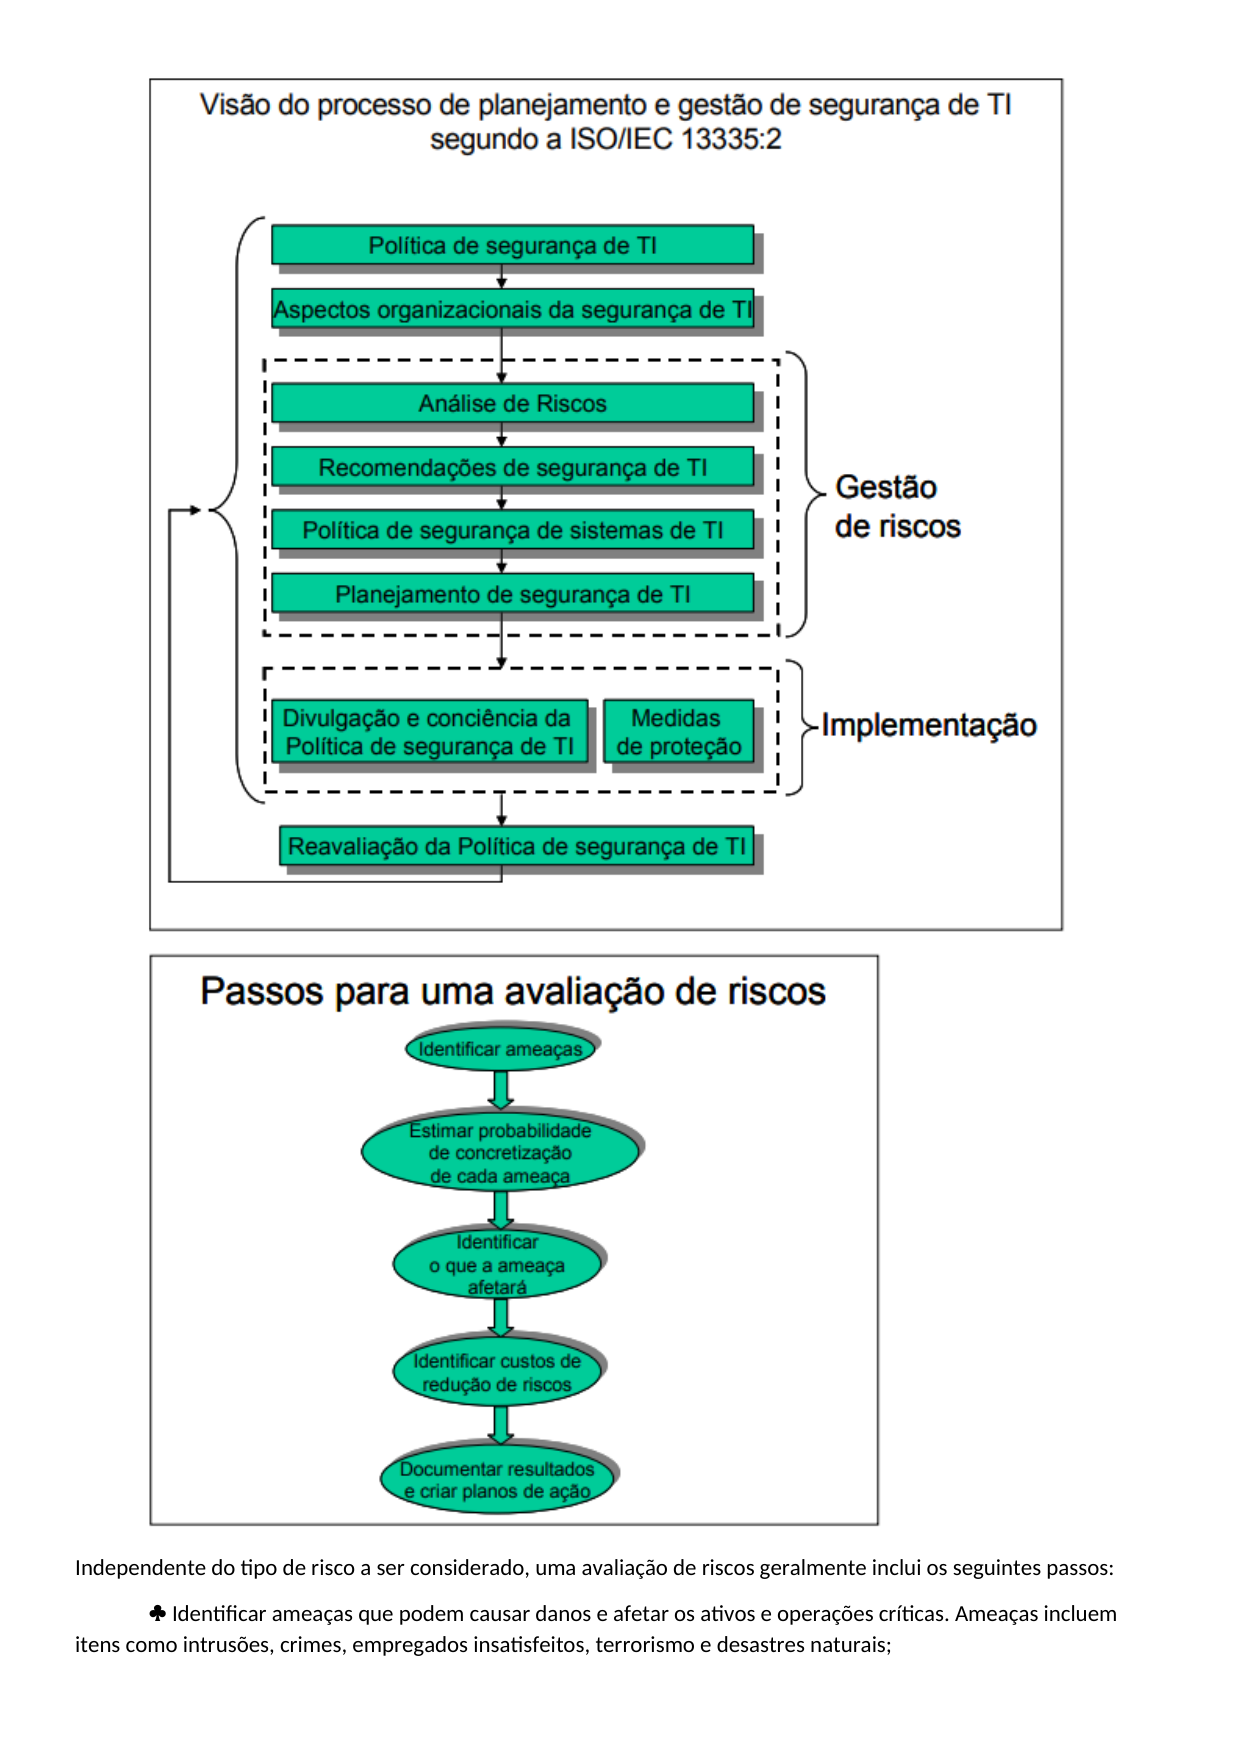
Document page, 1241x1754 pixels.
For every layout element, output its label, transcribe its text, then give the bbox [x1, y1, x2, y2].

text Independente do tipo de risco a ser considerado, uma avaliação de riscos geralmente inclui os seguintes passos: [75, 1553, 1165, 1581]
text Identificar ameaças que podem causar danos e afetar os ativos e operações críticas. Ameaças incluem itens como intrusões, crimes, empregados insatisfeitos, terrorismo e desastres naturais; [75, 1599, 1165, 1658]
picture [142, 951, 885, 1534]
picture [148, 75, 1069, 933]
